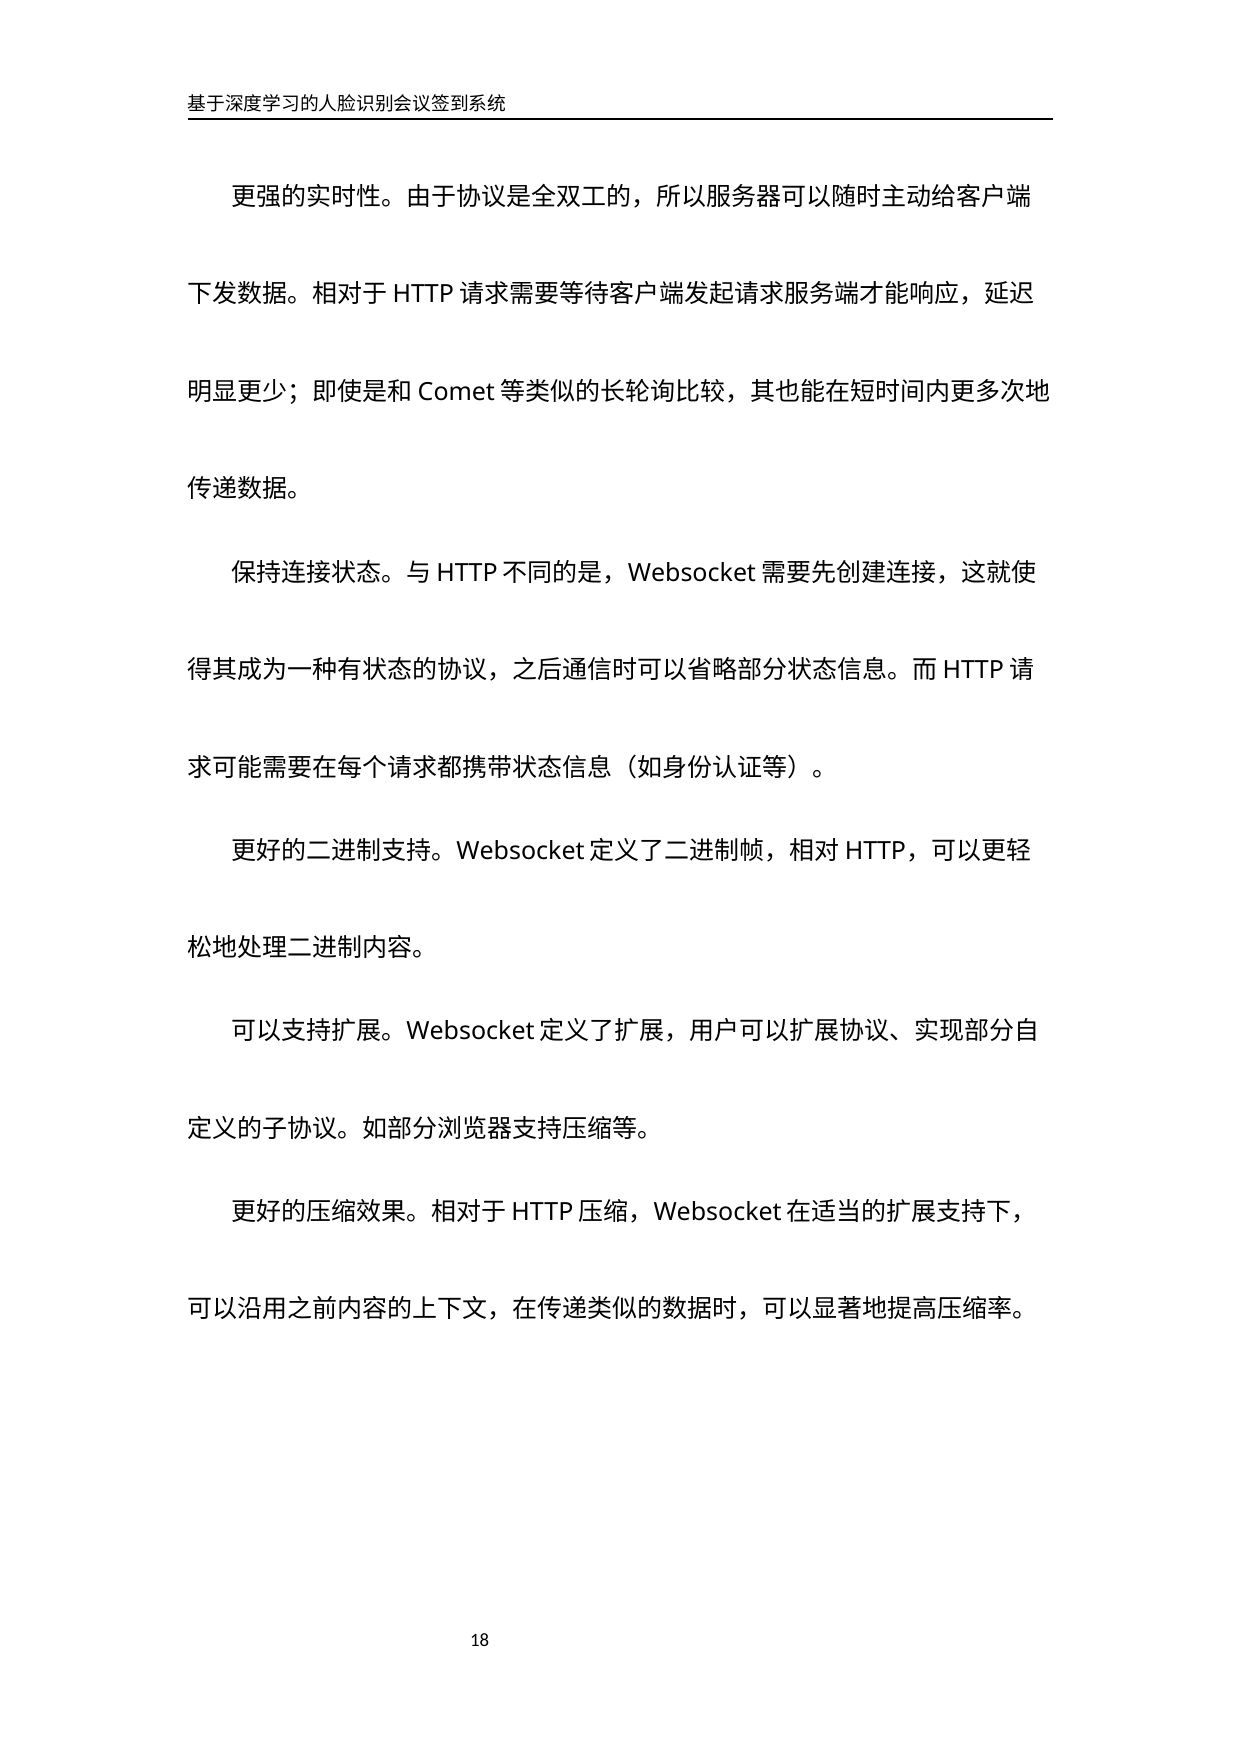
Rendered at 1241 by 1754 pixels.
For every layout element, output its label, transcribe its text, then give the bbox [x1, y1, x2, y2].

text 可以支持扩展。Websocket定义了扩展，用户可以扩展协议、实现部分自定义的子协议。如部分浏览器支持压缩等。 [187, 996, 1053, 1159]
text 更强的实时性。由于协议是全双工的，所以服务器可以随时主动给客户端下发数据。相对于HTTP请求需要等待客户端发起请求服务端才能响应，延迟明显更少；即使是和Comet等类似的长轮询比较，其也能在短时间内更多次地传递数据。 [187, 162, 1053, 519]
text 更好的压缩效果。相对于HTTP压缩，Websocket在适当的扩展支持下，可以沿用之前内容的上下文，在传递类似的数据时，可以显著地提高压缩率。 [187, 1177, 1053, 1339]
text 更好的二进制支持。Websocket定义了二进制帧，相对HTTP，可以更轻松地处理二进制内容。 [187, 816, 1053, 978]
text 保持连接状态。与HTTP不同的是，Websocket需要先创建连接，这就使得其成为一种有状态的协议，之后通信时可以省略部分状态信息。而HTTP请求可能需要在每个请求都携带状态信息（如身份认证等）。 [187, 538, 1053, 798]
